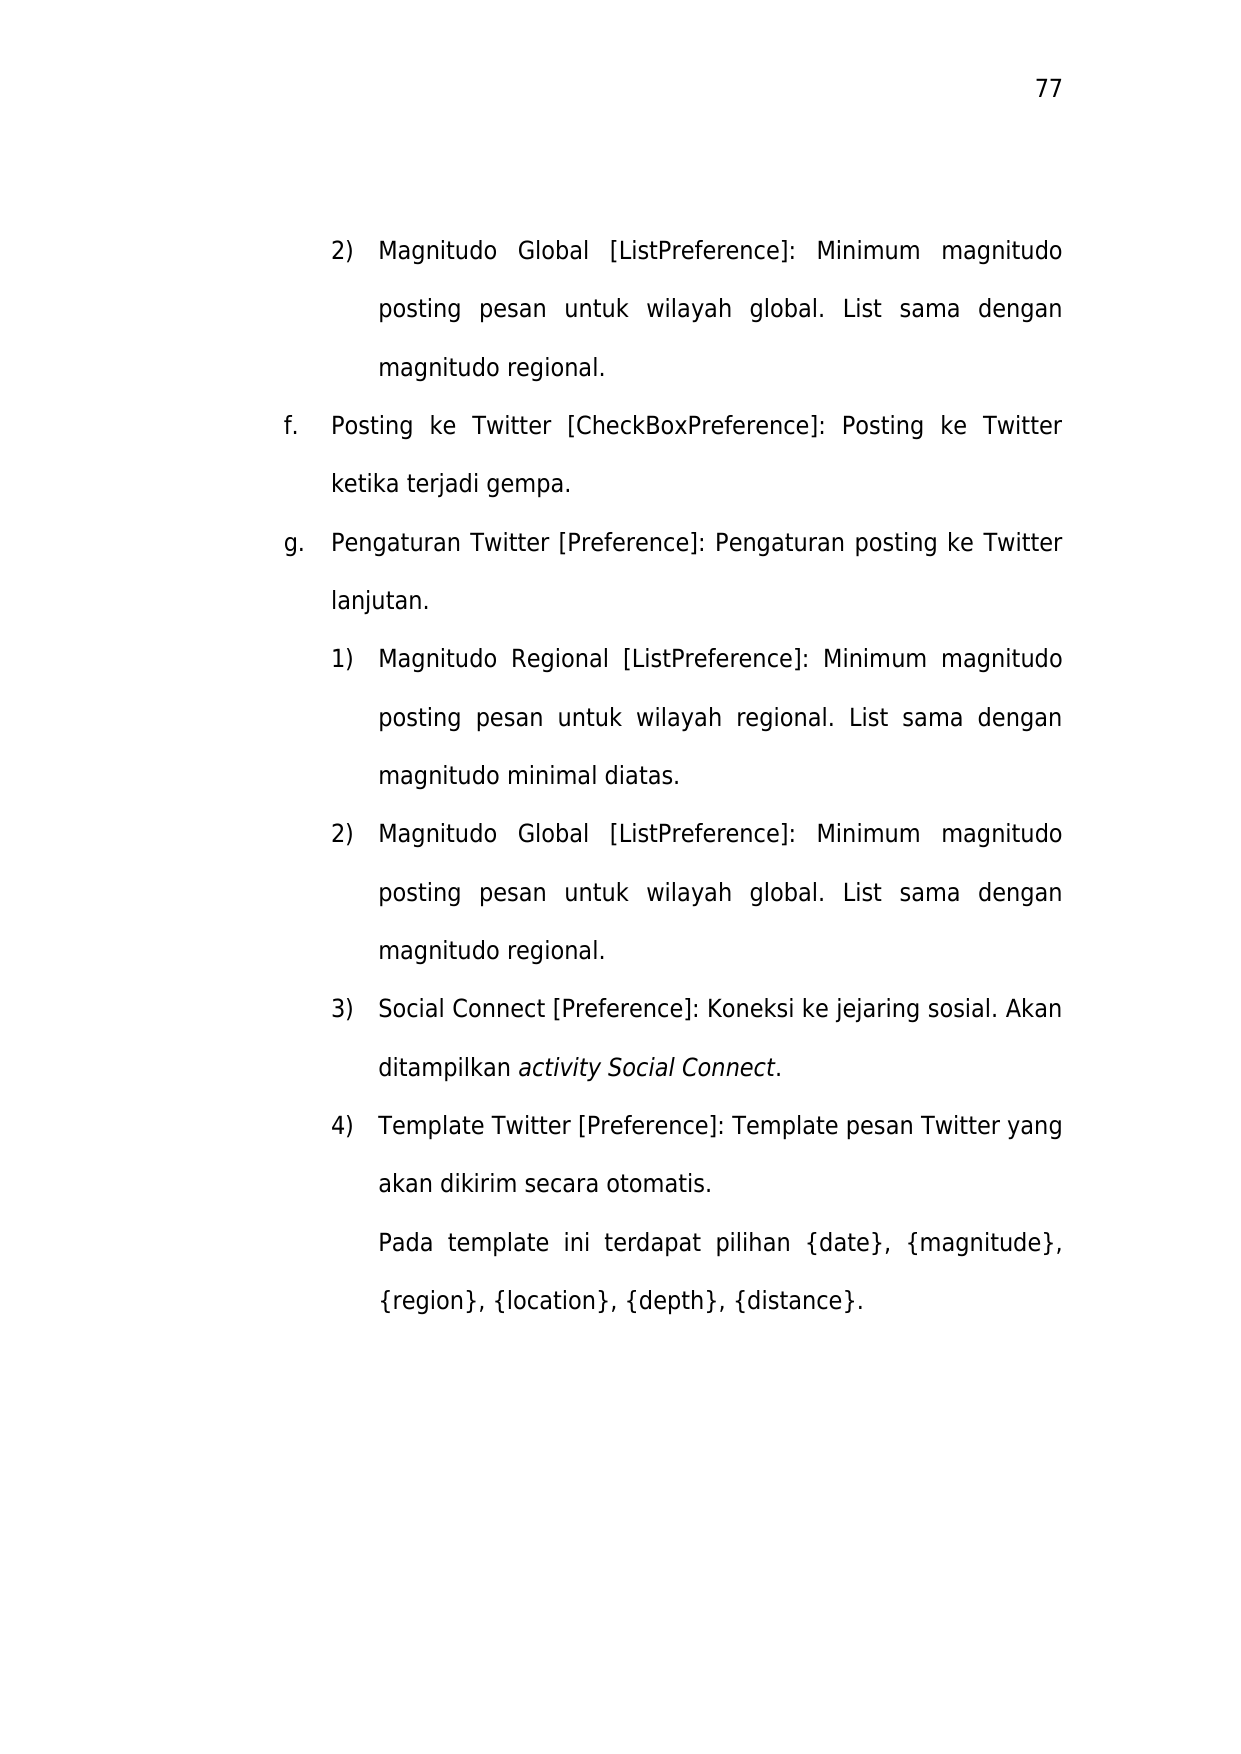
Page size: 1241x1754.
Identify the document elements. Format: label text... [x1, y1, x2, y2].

list Pengaturan Twitter [Preference]: Pengaturan posting ke Twitter lanjutan. [283, 528, 1063, 615]
list Posting ke Twitter [CheckBoxPreference]: Posting ke Twitter ketika terjadi gempa. [283, 411, 1063, 499]
list Magnitudo Global [ListPreference]: Minimum magnitudo posting pesan untuk wilayah global. List sama dengan magnitudo regional. [331, 236, 1063, 382]
list Magnitudo Global [ListPreference]: Minimum magnitudo posting pesan untuk wilayah global. List sama dengan magnitudo regional. [331, 819, 1063, 965]
list Pada template ini terdapat pilihan {date}, {magnitude}, {region}, {location}, {depth}, {distance}. [378, 1228, 1063, 1315]
list Magnitudo Regional [ListPreference]: Minimum magnitudo posting pesan untuk wilayah regional. List sama dengan magnitudo minimal diatas. [331, 644, 1063, 790]
list Social Connect [Preference]: Koneksi ke jejaring sosial. Akan ditampilkan activity Social Connect. [331, 994, 1063, 1082]
list Template Twitter [Preference]: Template pesan Twitter yang akan dikirim secara otomatis. [331, 1111, 1063, 1199]
